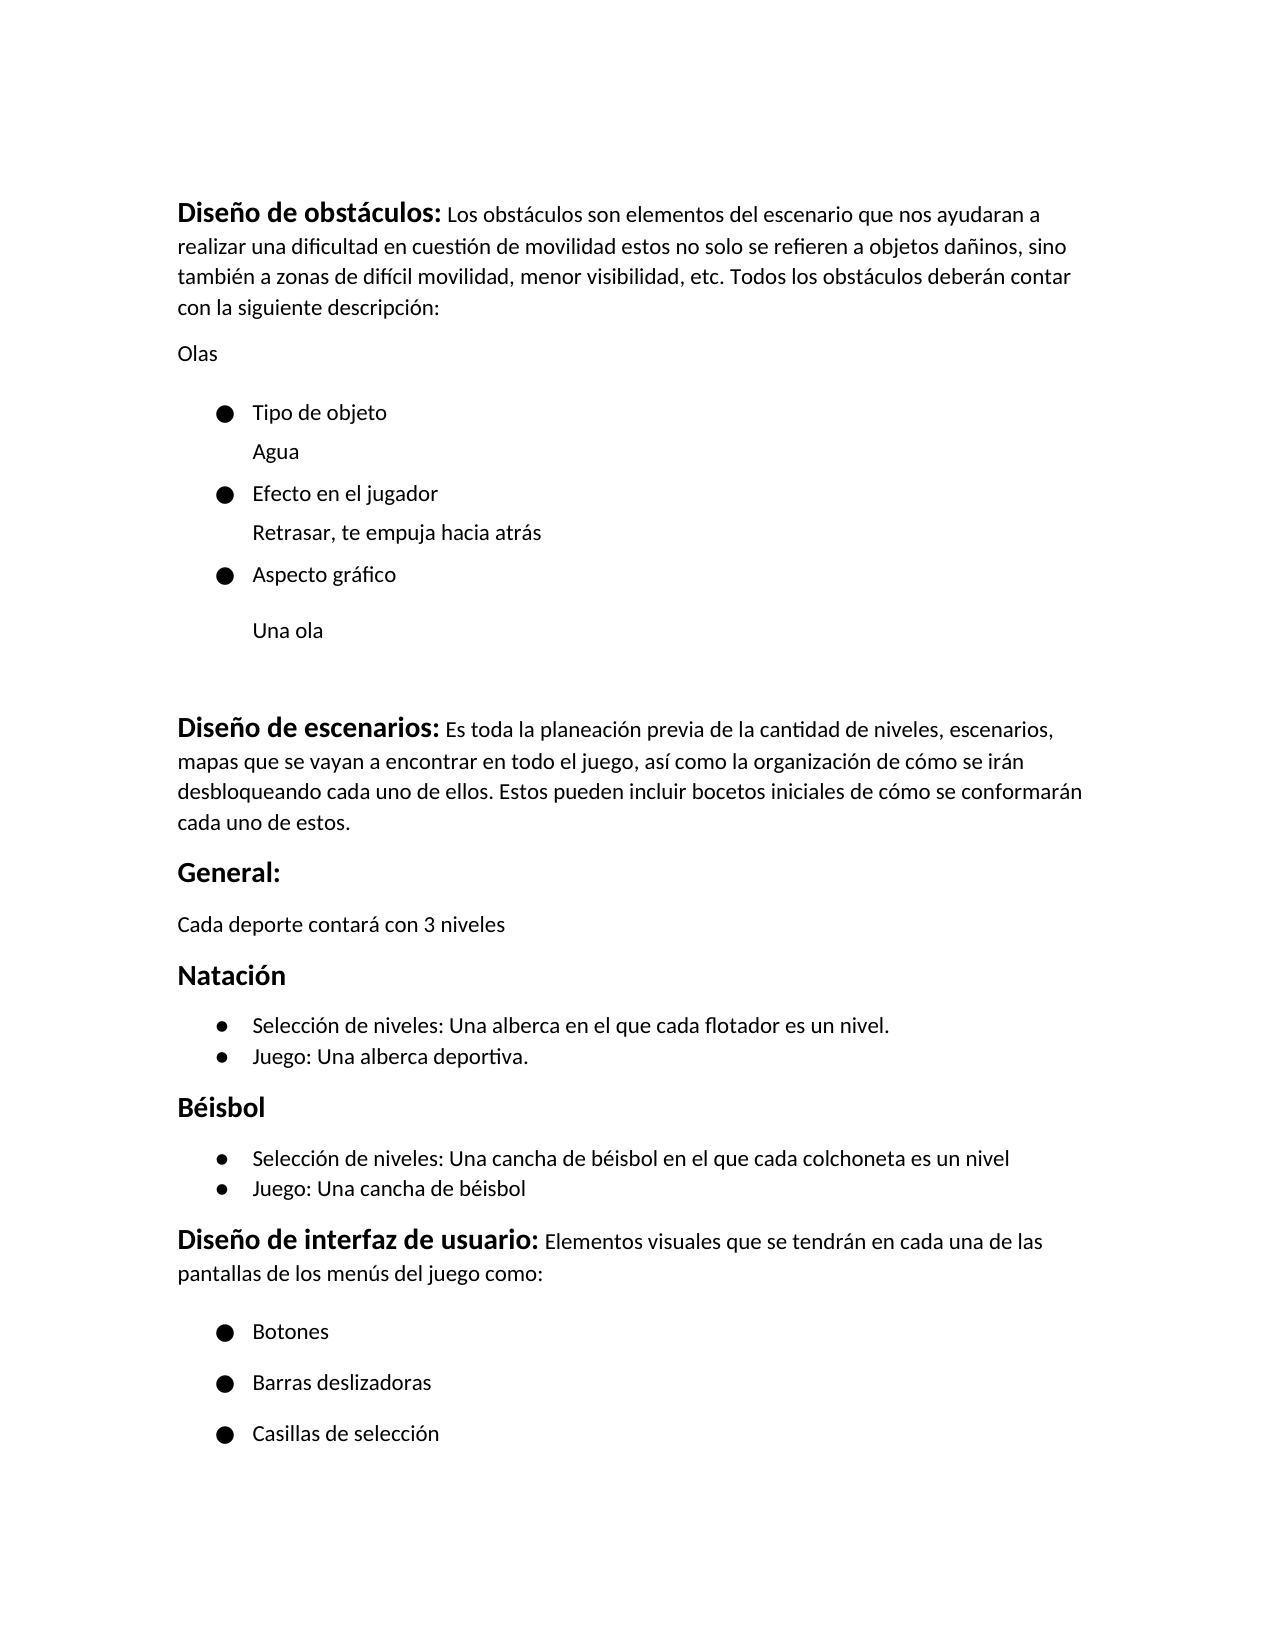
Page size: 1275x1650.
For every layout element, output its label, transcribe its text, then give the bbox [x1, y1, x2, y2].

text Una ola [252, 616, 1098, 644]
list Tipo de objeto [215, 386, 1098, 433]
text Retrasar, te empuja hacia atrás [252, 518, 1098, 546]
text Olas [177, 339, 1098, 368]
text Béisbol [177, 1089, 1098, 1124]
text Diseño de interfaz de usuario: Elementos visuales que se tendrán en cada una de las pantallas de los menús del juego como: [177, 1221, 1098, 1287]
list Botones [215, 1306, 1098, 1353]
list Casillas de selección [215, 1407, 1098, 1454]
text Cada deporte contará con 3 niveles [177, 910, 1098, 938]
text Diseño de obstáculos: Los obstáculos son elementos del escenario que nos ayudaran a realizar una dificultad en cuestión de movilidad estos no solo se refieren a objetos dañinos, sino también a zonas de difícil movilidad, menor visibilidad, etc. Todos los obstáculos deberán contar con la siguiente descripción: [177, 194, 1098, 321]
text Diseño de escenarios: Es toda la planeación previa de la cantidad de niveles, escenarios, mapas que se vayan a encontrar en todo el juego, así como la organización de cómo se irán desbloqueando cada uno de ellos. Estos pueden incluir bocetos iniciales de cómo se conformarán cada uno de estos. [177, 709, 1098, 836]
text General: [177, 854, 1098, 890]
list Selección de niveles: Una alberca en el que cada flotador es un nivel. [215, 1012, 1098, 1040]
text Agua [252, 437, 1098, 465]
list Aspecto gráfico [215, 548, 1098, 595]
text Natación [177, 957, 1098, 992]
list Efecto en el jugador [215, 467, 1098, 514]
list Juego: Una cancha de béisbol [215, 1174, 1098, 1202]
list Juego: Una alberca deportiva. [215, 1042, 1098, 1070]
list Barras deslizadoras [215, 1356, 1098, 1403]
list Selección de niveles: Una cancha de béisbol en el que cada colchoneta es un nivel [215, 1144, 1098, 1172]
